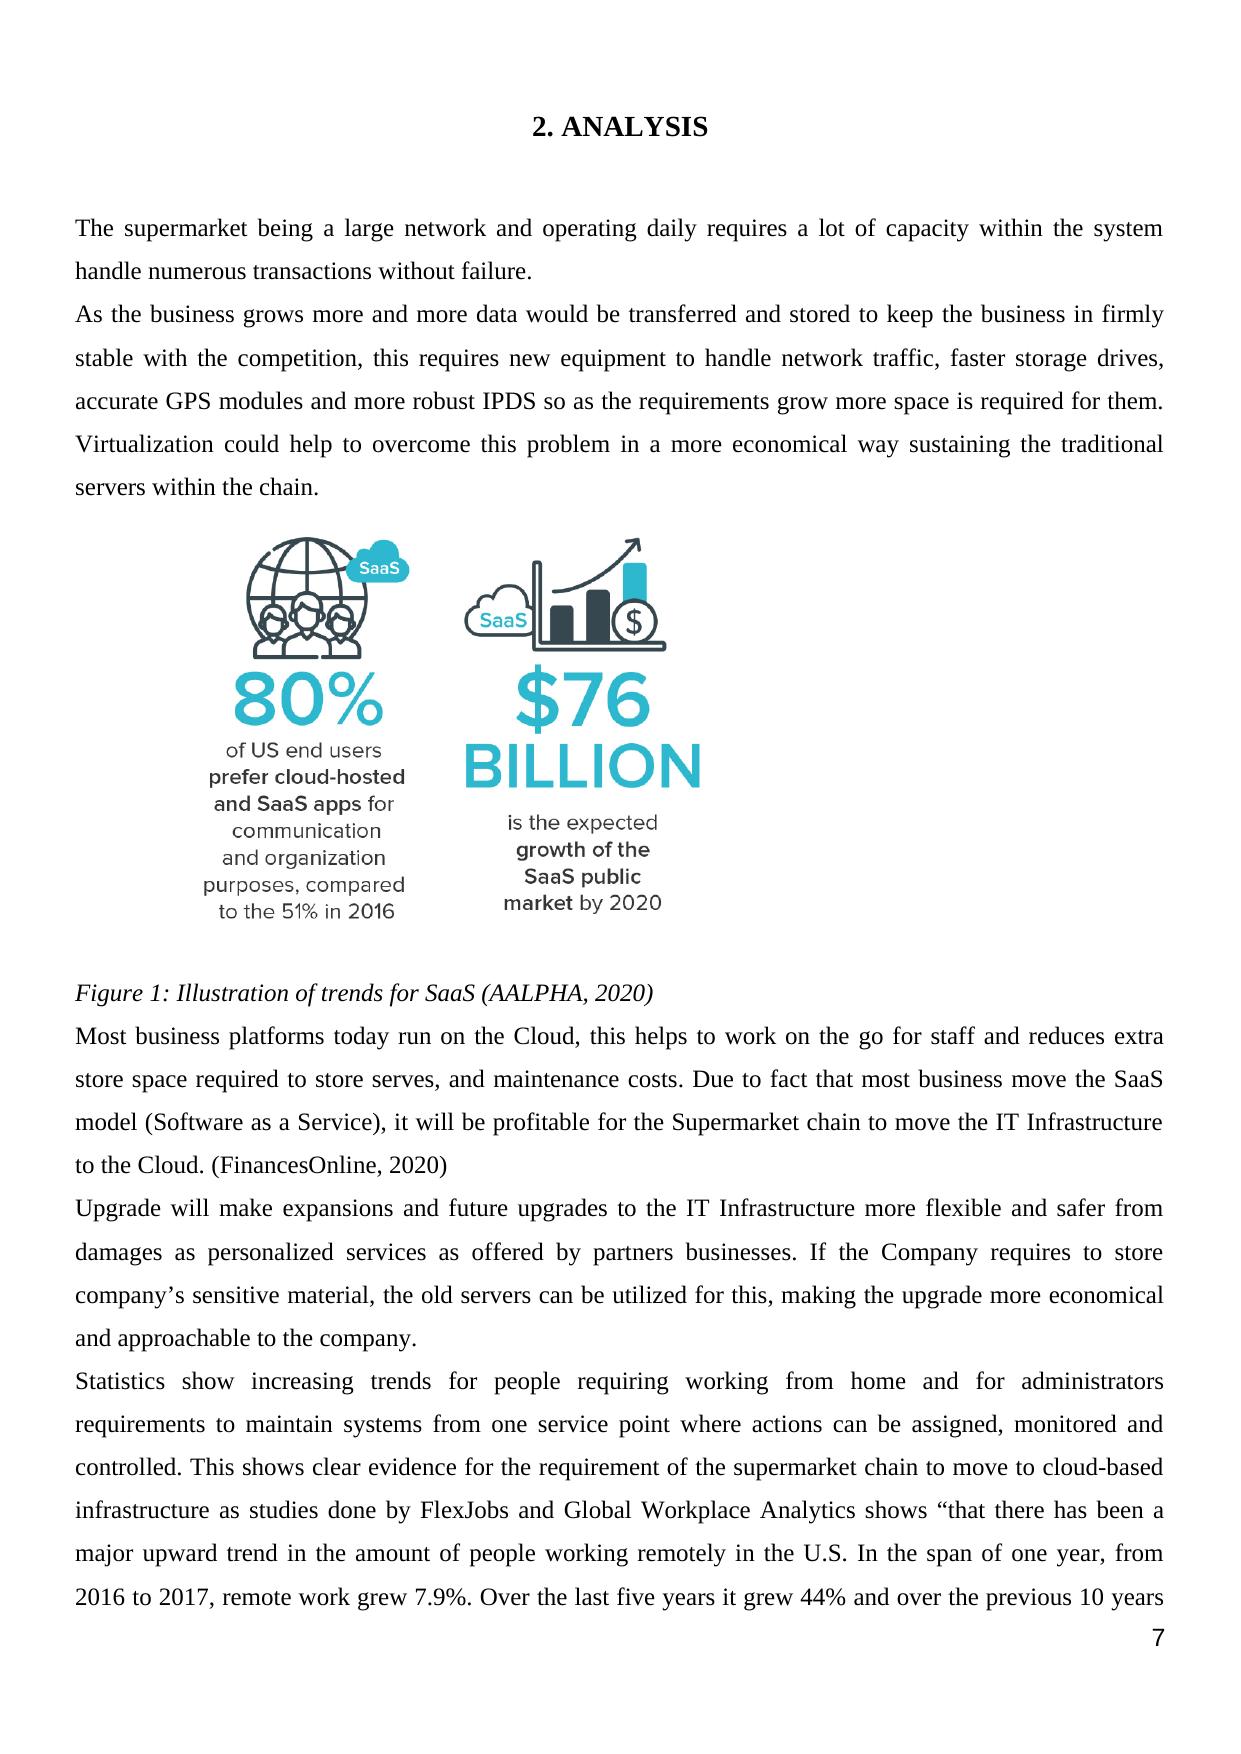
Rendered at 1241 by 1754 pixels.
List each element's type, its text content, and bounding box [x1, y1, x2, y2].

text Upgrade will make expansions and future upgrades to the IT Infrastructure more flexible and safer from damages as personalized services as offered by partners businesses. If the Company requires to store company’s sensitive material, the old servers can be utilized for this, making the upgrade more economical and approachable to the company. [75, 1193, 1165, 1352]
text As the business grows more and more data would be transferred and stored to keep the business in firmly stable with the competition, this requires new equipment to handle network traffic, faster storage drives, accurate GPS modules and more robust IPDS so as the requirements grow more space is required for them. Virtualization could help to overcome this problem in a more economical way sustaining the traditional servers within the chain. [75, 299, 1165, 501]
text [75, 1366, 1165, 1610]
text Figure 1: Illustration of trends for SaaS (AALPHA, 2020) [75, 978, 1165, 1007]
subtitle 2. ANALYSIS [75, 109, 1165, 143]
text The supermarket being a large network and operating daily requires a lot of capacity within the system handle numerous transactions without failure. [75, 213, 1165, 285]
picture [150, 515, 728, 943]
text Most business platforms today run on the Cloud, this helps to work on the go for staff and reduces extra store space required to store serves, and maintenance costs. Due to fact that most business move the SaaS model (Software as a Service), it will be profitable for the Supermarket chain to move the IT Infrastructure to the Cloud. (FinancesOnline, 2020) [75, 1021, 1165, 1179]
